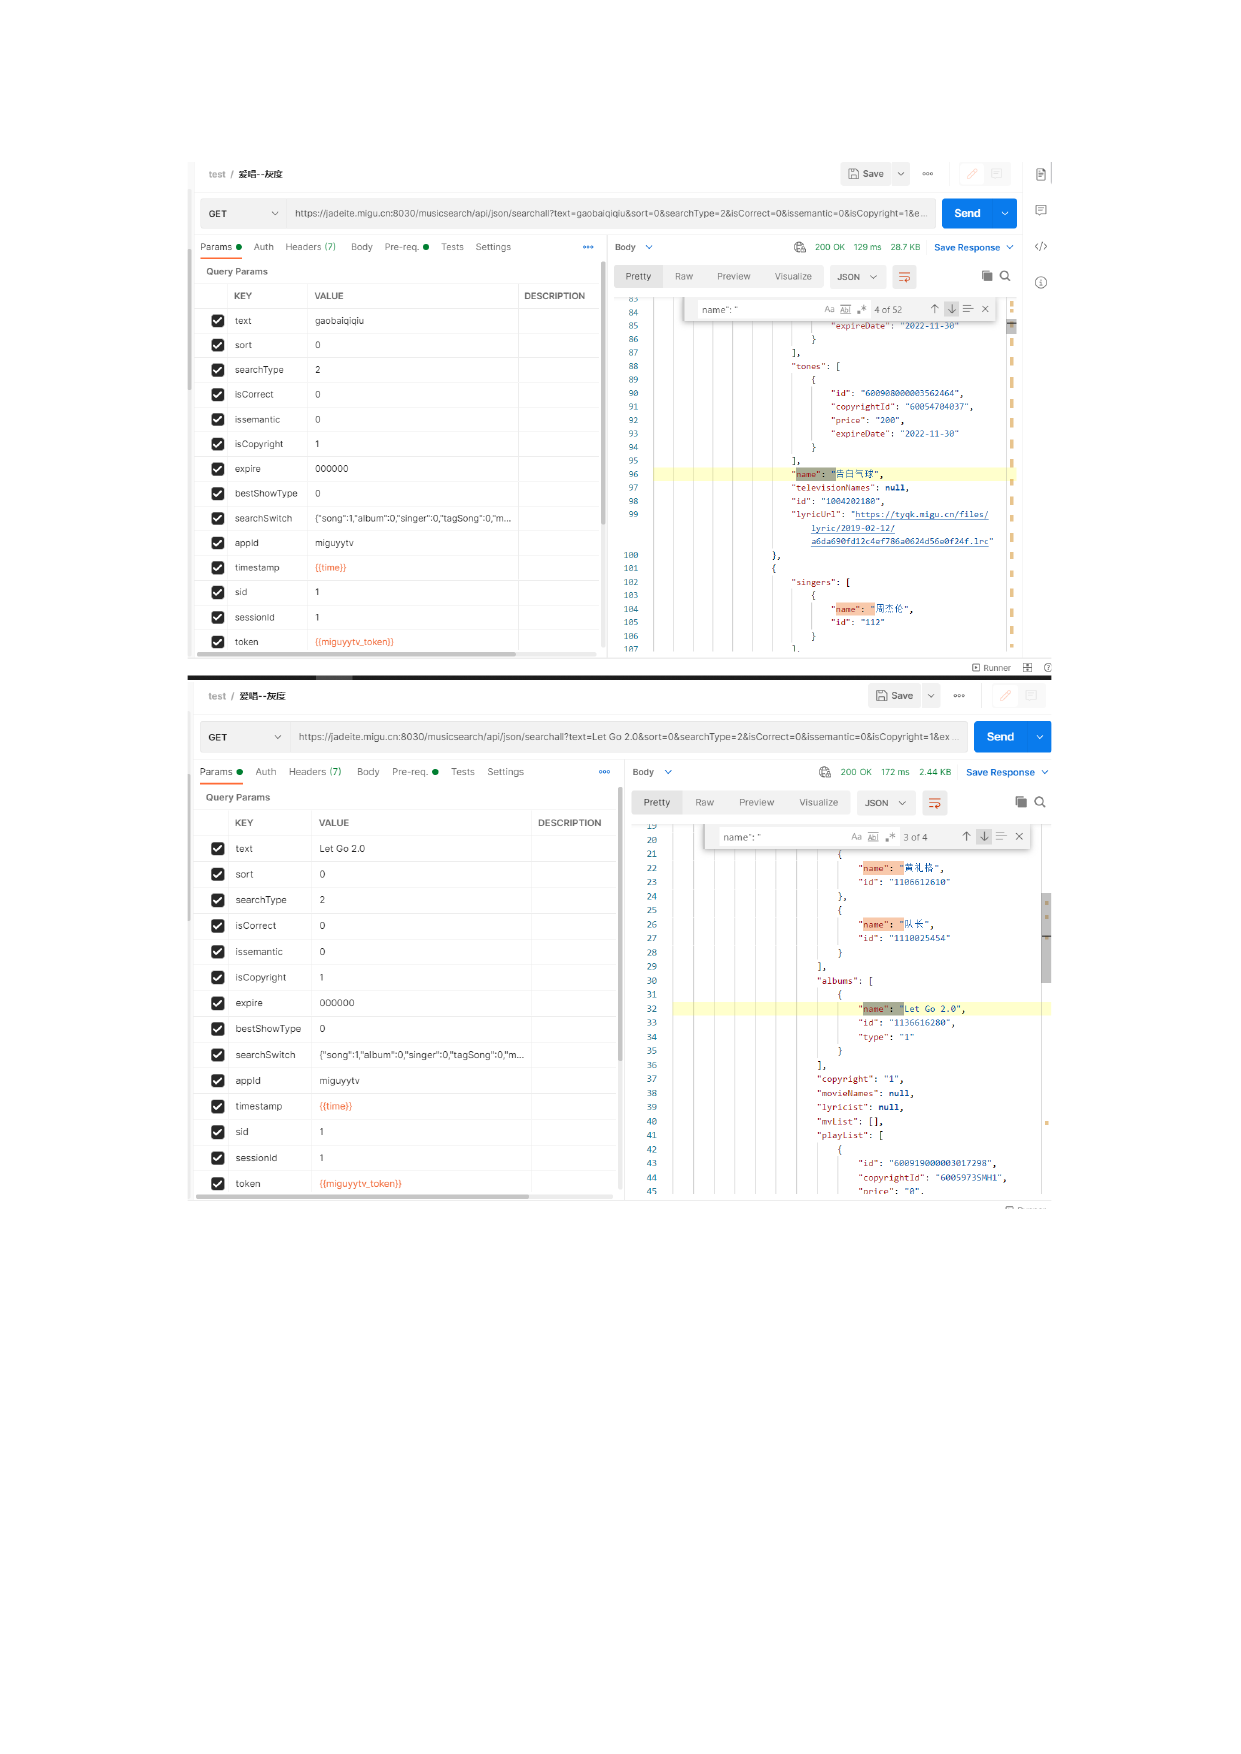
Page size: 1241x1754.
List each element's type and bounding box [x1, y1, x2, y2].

picture [187, 682, 1052, 1209]
picture [187, 162, 1052, 680]
